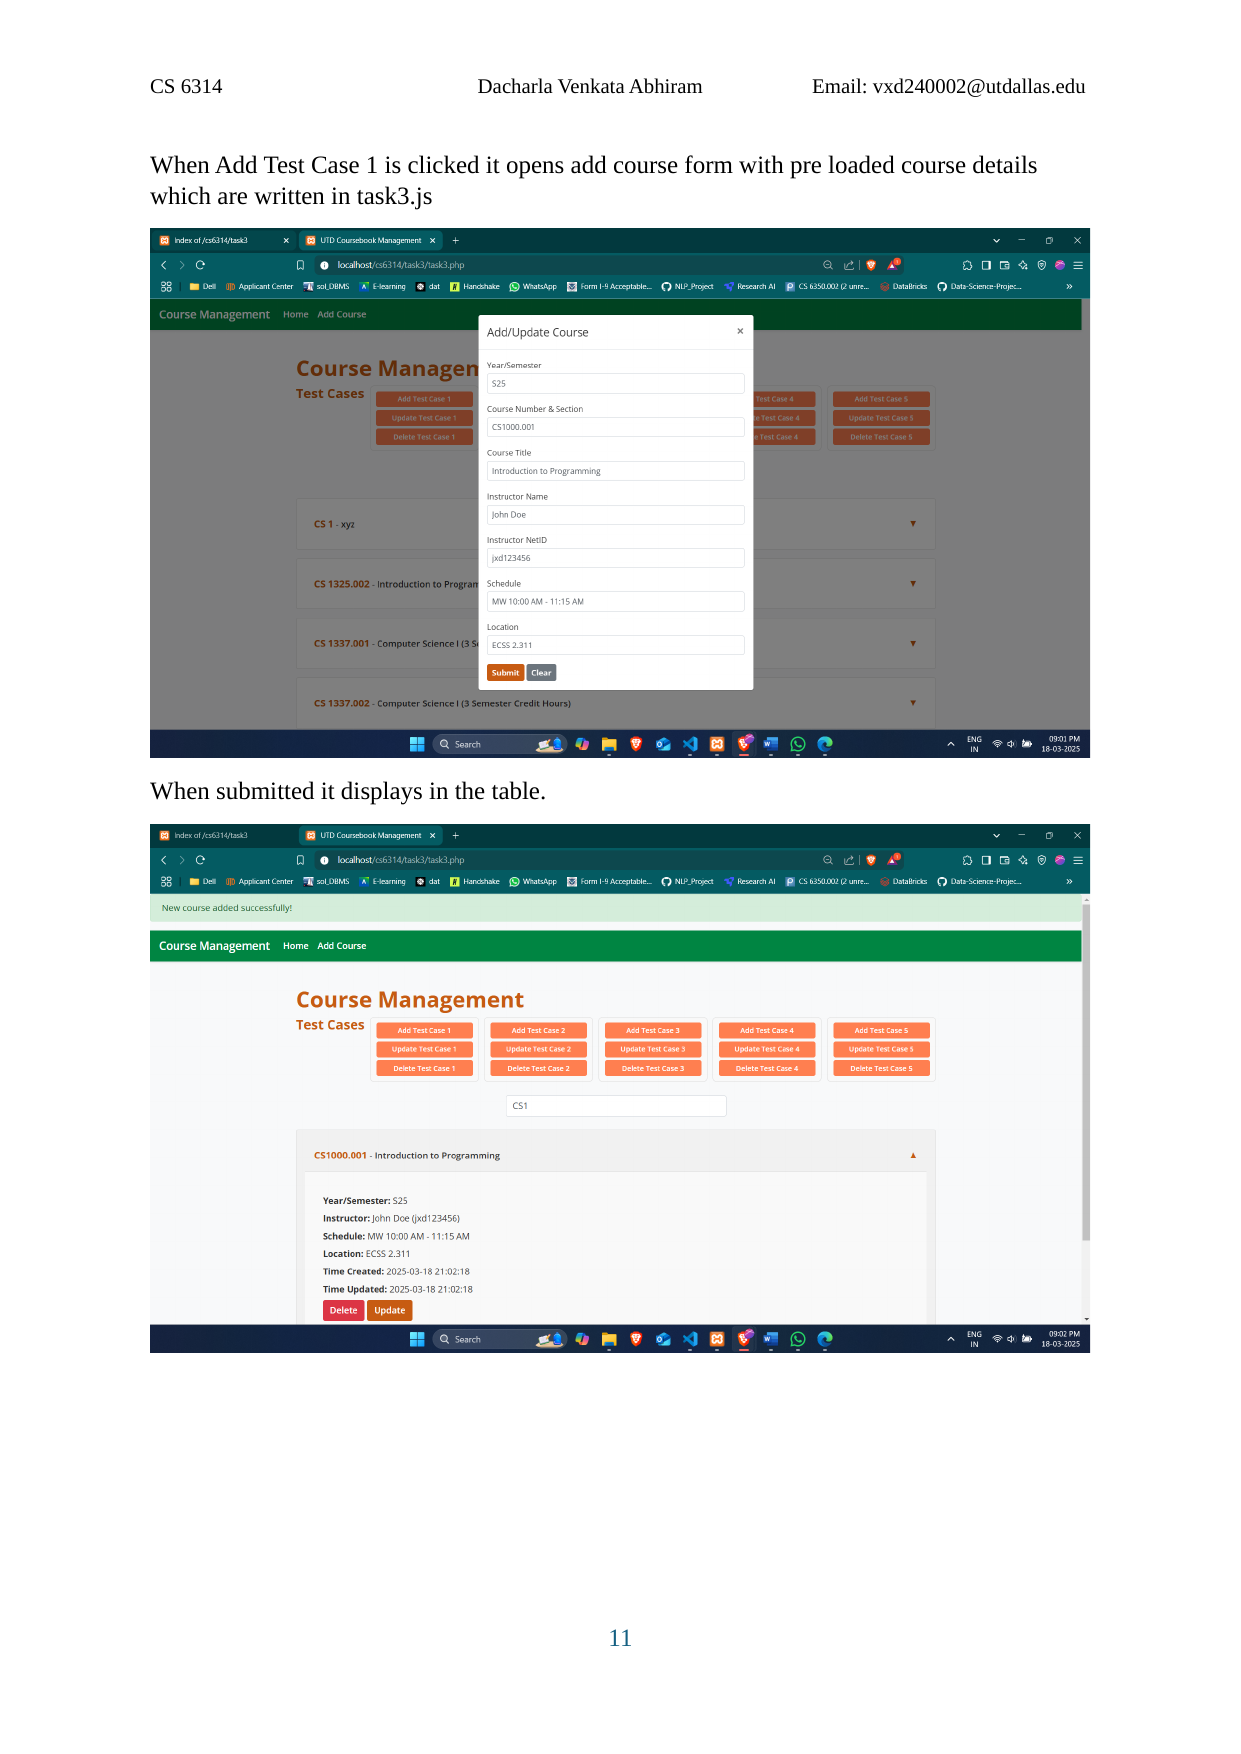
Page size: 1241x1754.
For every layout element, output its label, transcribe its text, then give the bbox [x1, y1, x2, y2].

text When Add Test Case 1 is clicked it opens add course form with pre loaded course details which are written in task3.js [150, 150, 1090, 210]
picture [150, 228, 1091, 758]
text When submitted it displays in the table. [150, 776, 1090, 805]
picture [150, 824, 1091, 1353]
